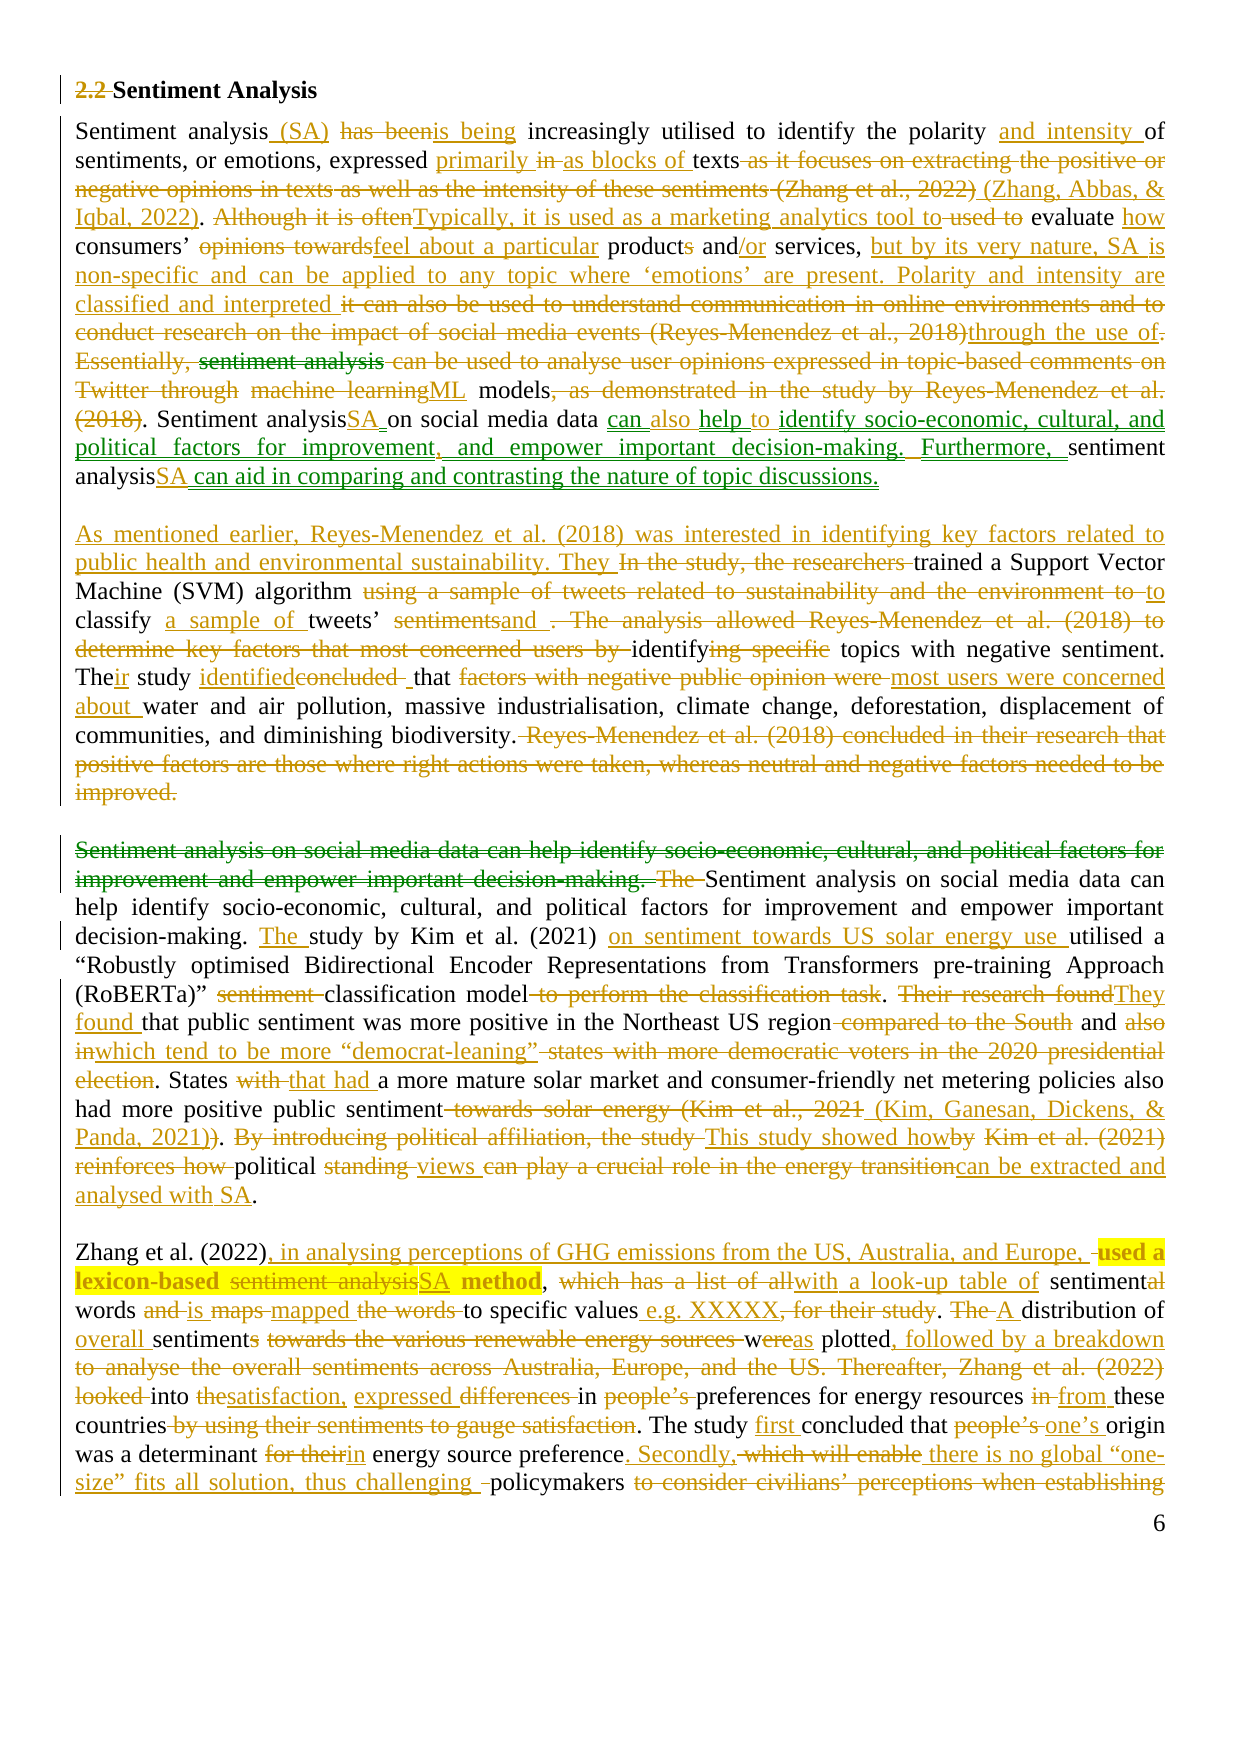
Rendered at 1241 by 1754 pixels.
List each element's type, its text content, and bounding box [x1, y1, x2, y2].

text Sentiment analysis increasingly utilised to identify the polarity of sentiments, or emotions, expressed texts. evaluate consumers’ product and services, models. [75, 116, 1165, 285]
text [75, 1237, 1165, 1496]
subtitle Sentiment Analysis [75, 75, 1165, 104]
text Sentiment analysis increasingly utilised to identify the polarity of sentiments, or emotions, expressed texts. evaluate consumers’ product and services, models. [75, 286, 1165, 490]
text trained a Support Vector Machine (SVM) algorithm classify tweets’ identify topics with negative sentiment. The study that water and air pollution, massive industrialisation, climate change, deforestation, displacement of communities, and diminishing biodiversity. [75, 545, 1165, 806]
text study by Kim et al. (2021) utilised a “Robustly optimised Bidirectional Encoder Representations from Transformers pre-training Approach (RoBERTa)” classification model. that public sentiment was more positive in the Northeast US region and . States a more mature solar market and consumer-friendly net metering policies also had more positive public sentiment. political . [75, 835, 1165, 1209]
text trained a Support Vector Machine (SVM) algorithm classify tweets’ identify topics with negative sentiment. The study that water and air pollution, massive industrialisation, climate change, deforestation, displacement of communities, and diminishing biodiversity. [75, 519, 1165, 544]
